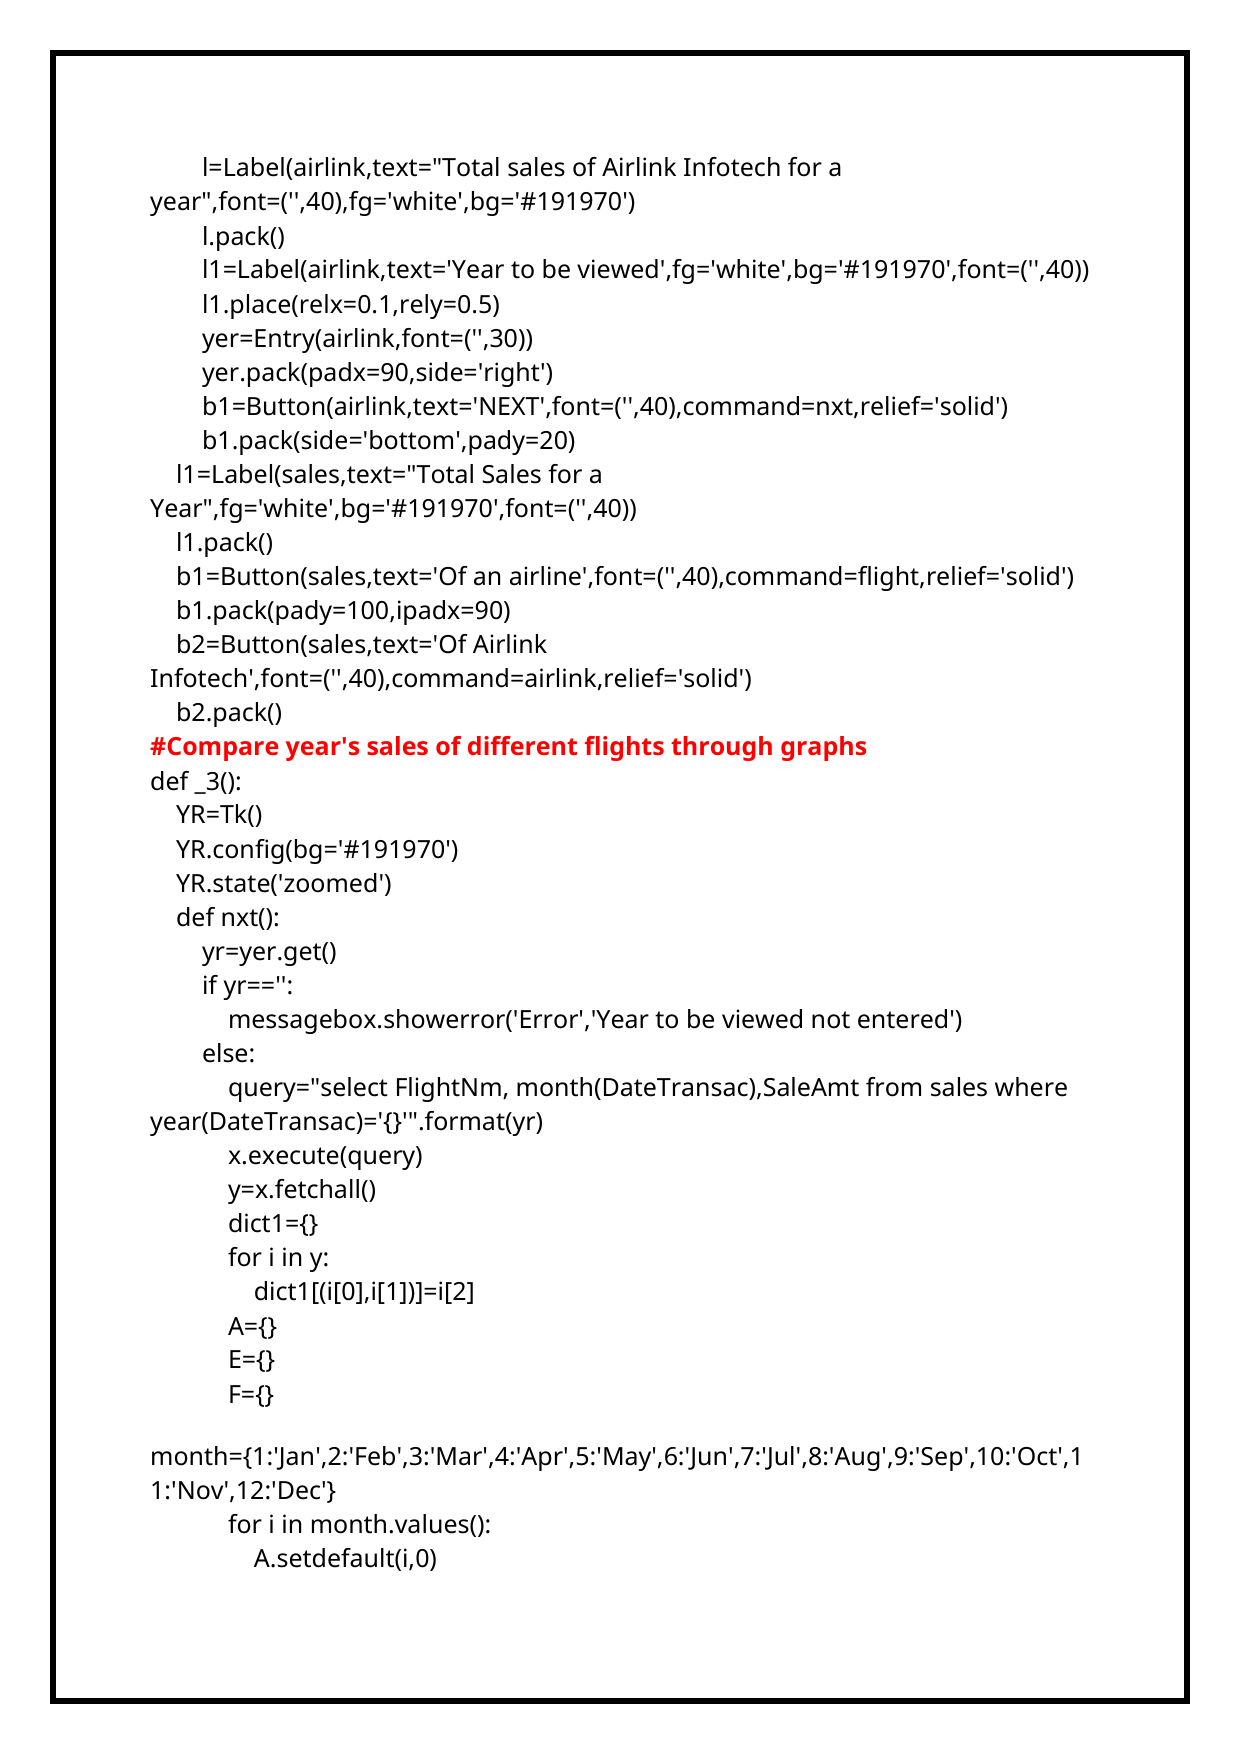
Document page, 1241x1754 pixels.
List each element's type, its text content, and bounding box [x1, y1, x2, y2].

text for i in y: [150, 1240, 1090, 1274]
text l=Label(airlink,text="Total sales of Airlink Infotech for a year",font=('',40),fg='white',bg='#191970') [150, 150, 1090, 218]
text b2=Button(sales,text='Of Airlink Infotech',font=('',40),command=airlink,relief='solid') [150, 627, 1090, 695]
text b1.pack(pady=100,ipadx=90) [150, 593, 1090, 627]
text b1.pack(side='bottom',pady=20) [150, 422, 1090, 457]
text def nxt(): [150, 899, 1090, 933]
text yr=yer.get() [150, 933, 1090, 967]
text query="select FlightNm, month(DateTransac),SaleAmt from sales where year(DateTransac)='{}'".format(yr) [150, 1070, 1090, 1138]
text else: [150, 1036, 1090, 1070]
text dict1[(i[0],i[1])]=i[2] [150, 1274, 1090, 1308]
text yer=Entry(airlink,font=('',30)) [150, 320, 1090, 354]
text x.execute(query) [150, 1138, 1090, 1172]
text b2.pack() [150, 695, 1090, 729]
text for i in month.values(): [150, 1506, 1090, 1541]
text l.pack() [150, 218, 1090, 252]
text YR.config(bg='#191970') [150, 831, 1090, 865]
text month={1:'Jan',2:'Feb',3:'Mar',4:'Apr',5:'May',6:'Jun',7:'Jul',8:'Aug',9:'Sep',10:'Oct',11:'Nov',12:'Dec'} [150, 1410, 1090, 1506]
text A={} [150, 1308, 1090, 1342]
text l1=Label(sales,text="Total Sales for a Year",fg='white',bg='#191970',font=('',40)) [150, 457, 1090, 525]
text F={} [150, 1376, 1090, 1410]
text YR=Tk() [150, 797, 1090, 831]
text #Compare year's sales of different flights through graphs [150, 729, 1090, 763]
text A.setdefault(i,0) [150, 1541, 1090, 1574]
text dict1={} [150, 1206, 1090, 1240]
text messagebox.showerror('Error','Year to be viewed not entered') [150, 1002, 1090, 1036]
text if yr=='': [150, 967, 1090, 1002]
text l1.pack() [150, 525, 1090, 559]
text YR.state('zoomed') [150, 865, 1090, 899]
text E={} [150, 1342, 1090, 1376]
text l1=Label(airlink,text='Year to be viewed',fg='white',bg='#191970',font=('',40)) [150, 252, 1090, 286]
text def _3(): [150, 763, 1090, 797]
text yer.pack(padx=90,side='right') [150, 354, 1090, 388]
text b1=Button(airlink,text='NEXT',font=('',40),command=nxt,relief='solid') [150, 388, 1090, 422]
text b1=Button(sales,text='Of an airline',font=('',40),command=flight,relief='solid') [150, 559, 1090, 593]
text y=x.fetchall() [150, 1172, 1090, 1206]
text l1.place(relx=0.1,rely=0.5) [150, 286, 1090, 320]
